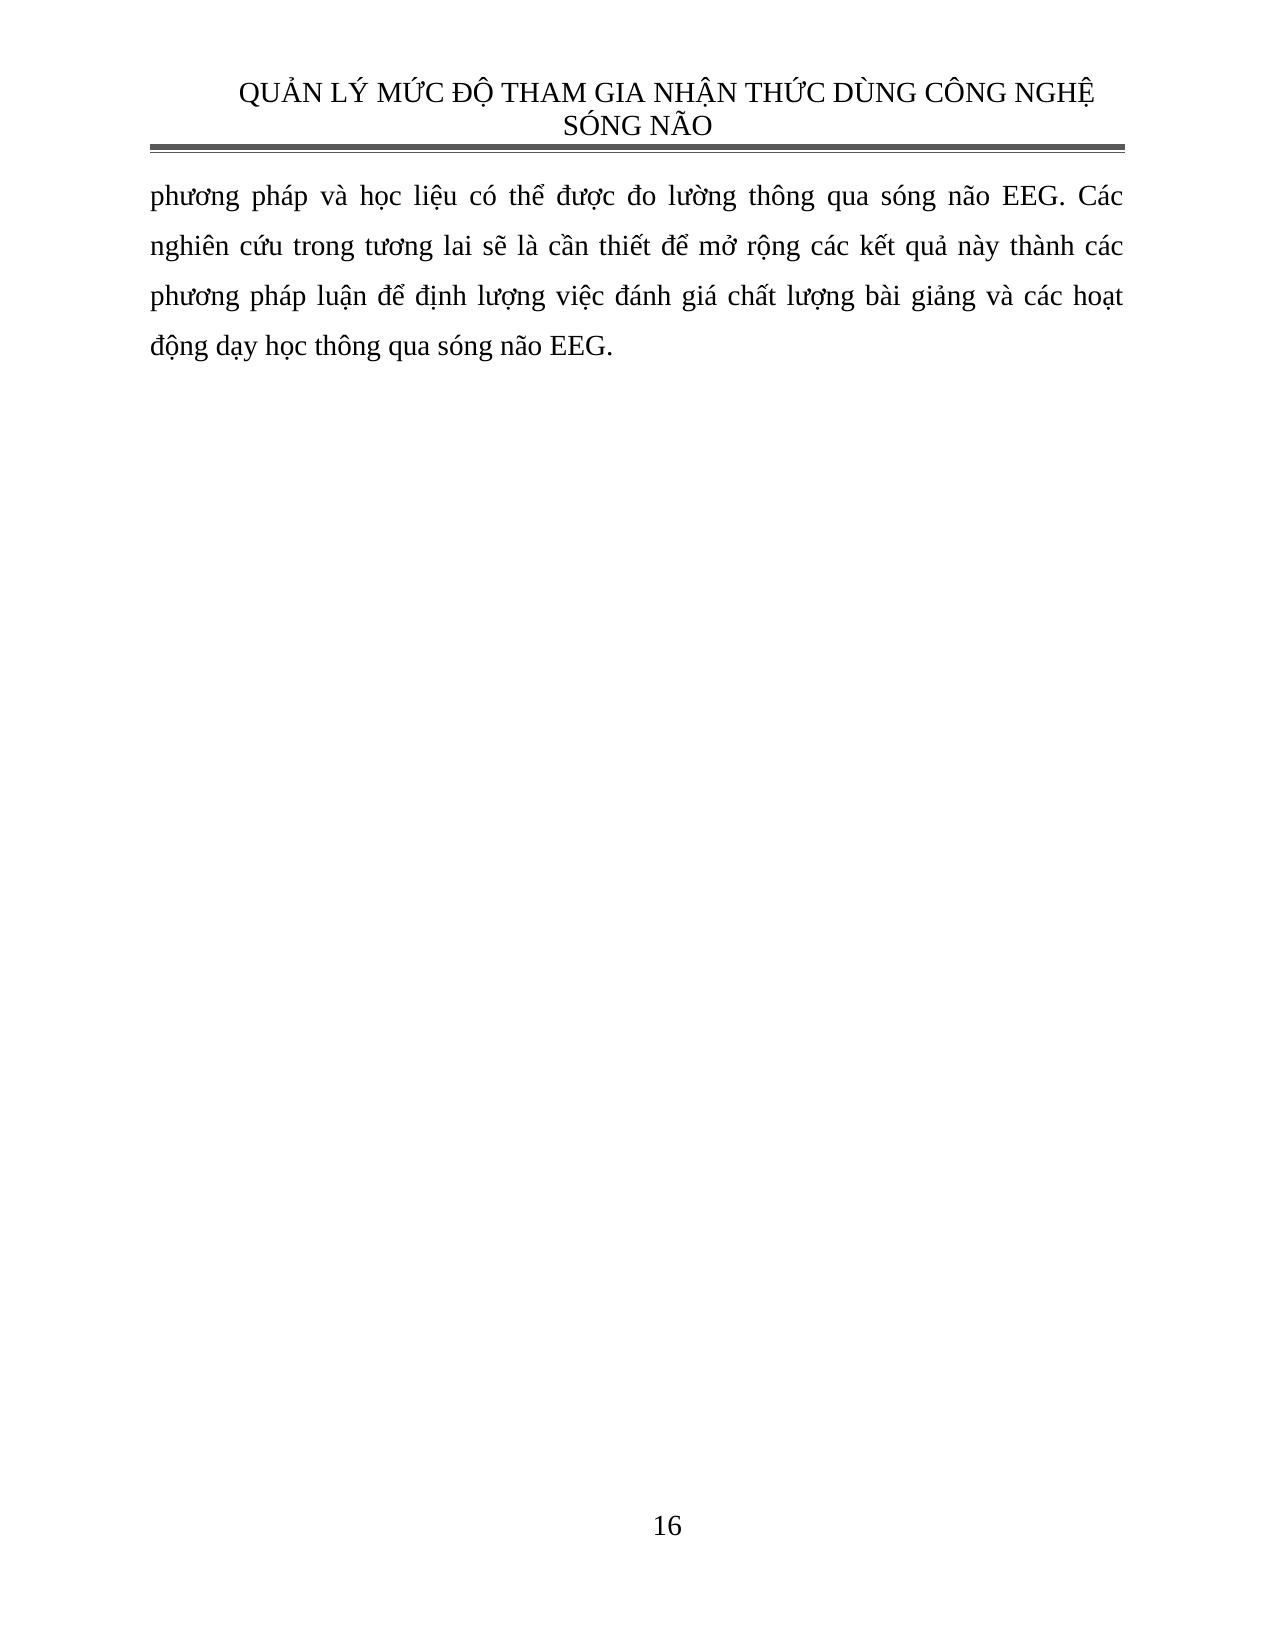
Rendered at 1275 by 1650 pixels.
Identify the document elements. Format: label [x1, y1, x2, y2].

text [150, 178, 1125, 362]
